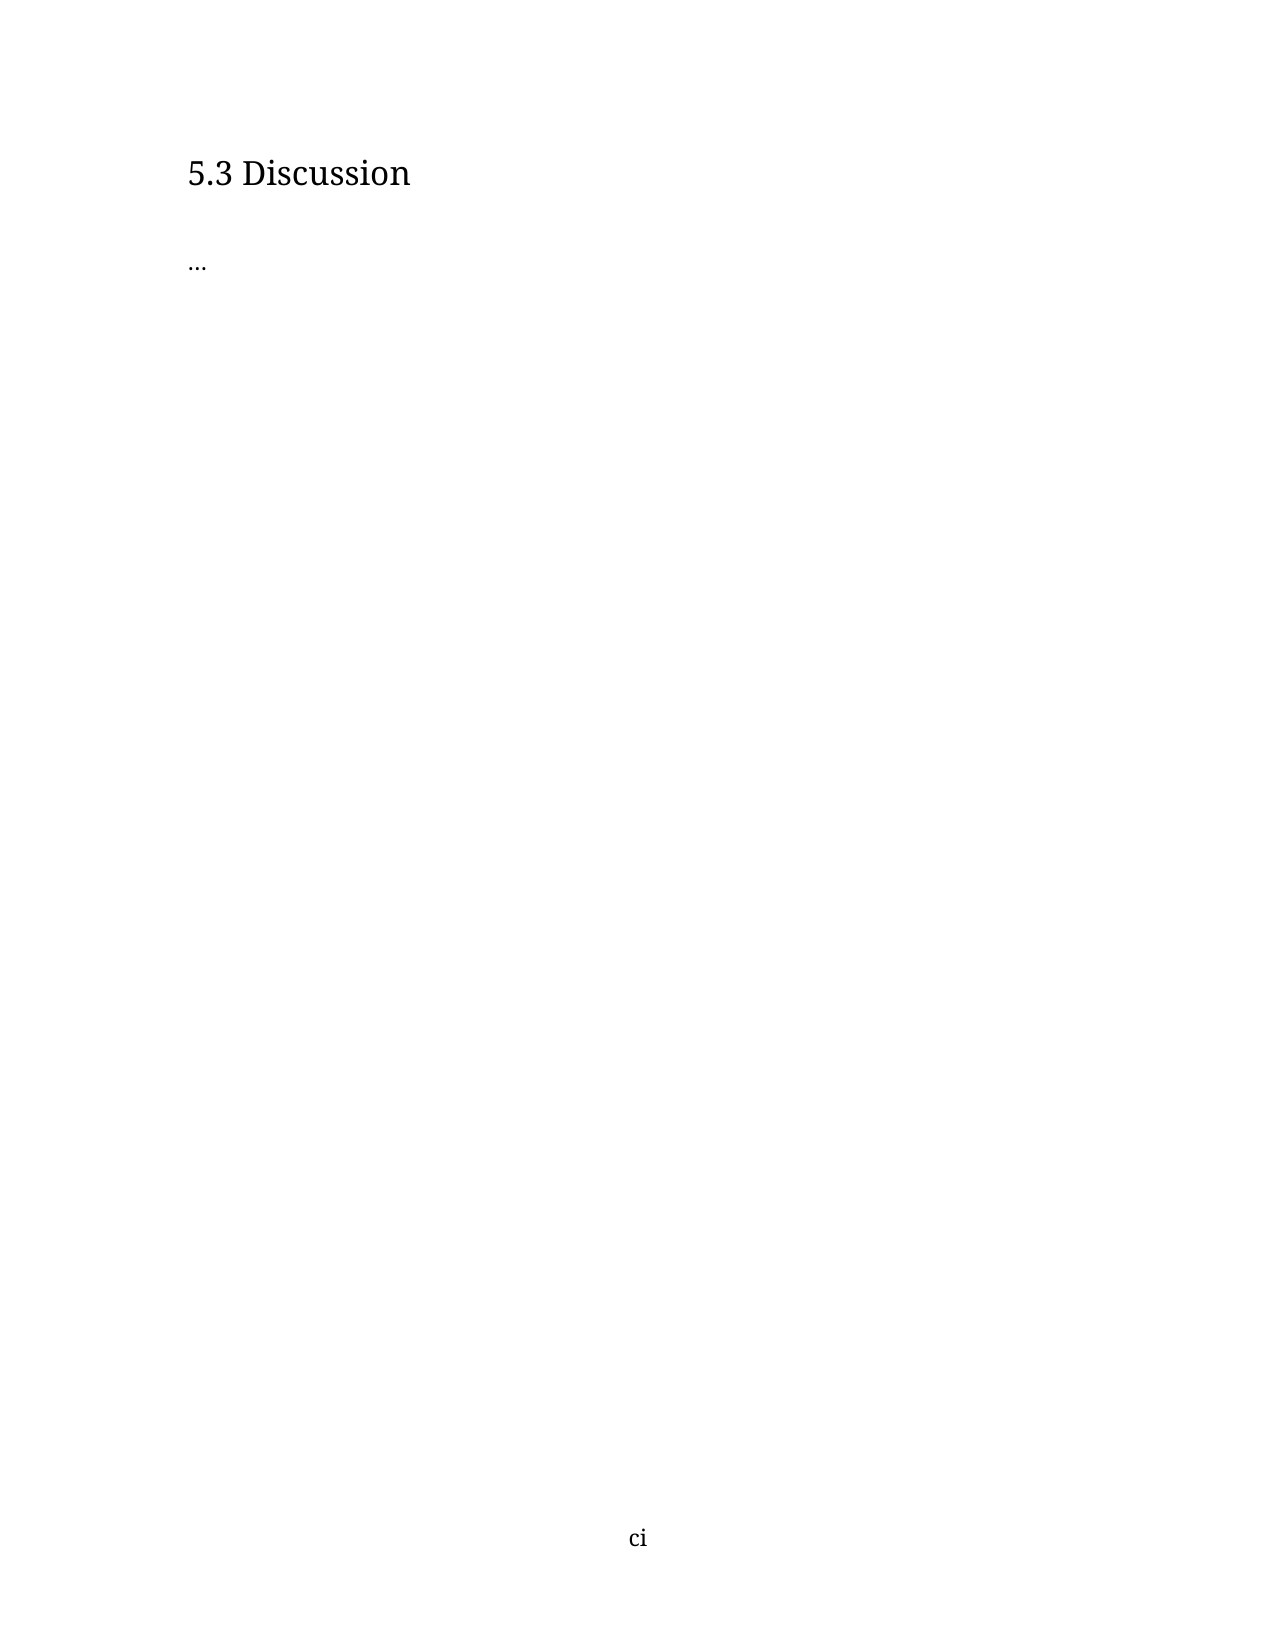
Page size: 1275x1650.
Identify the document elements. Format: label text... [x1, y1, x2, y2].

subtitle Discussion [187, 150, 1087, 195]
text … [187, 246, 1087, 277]
